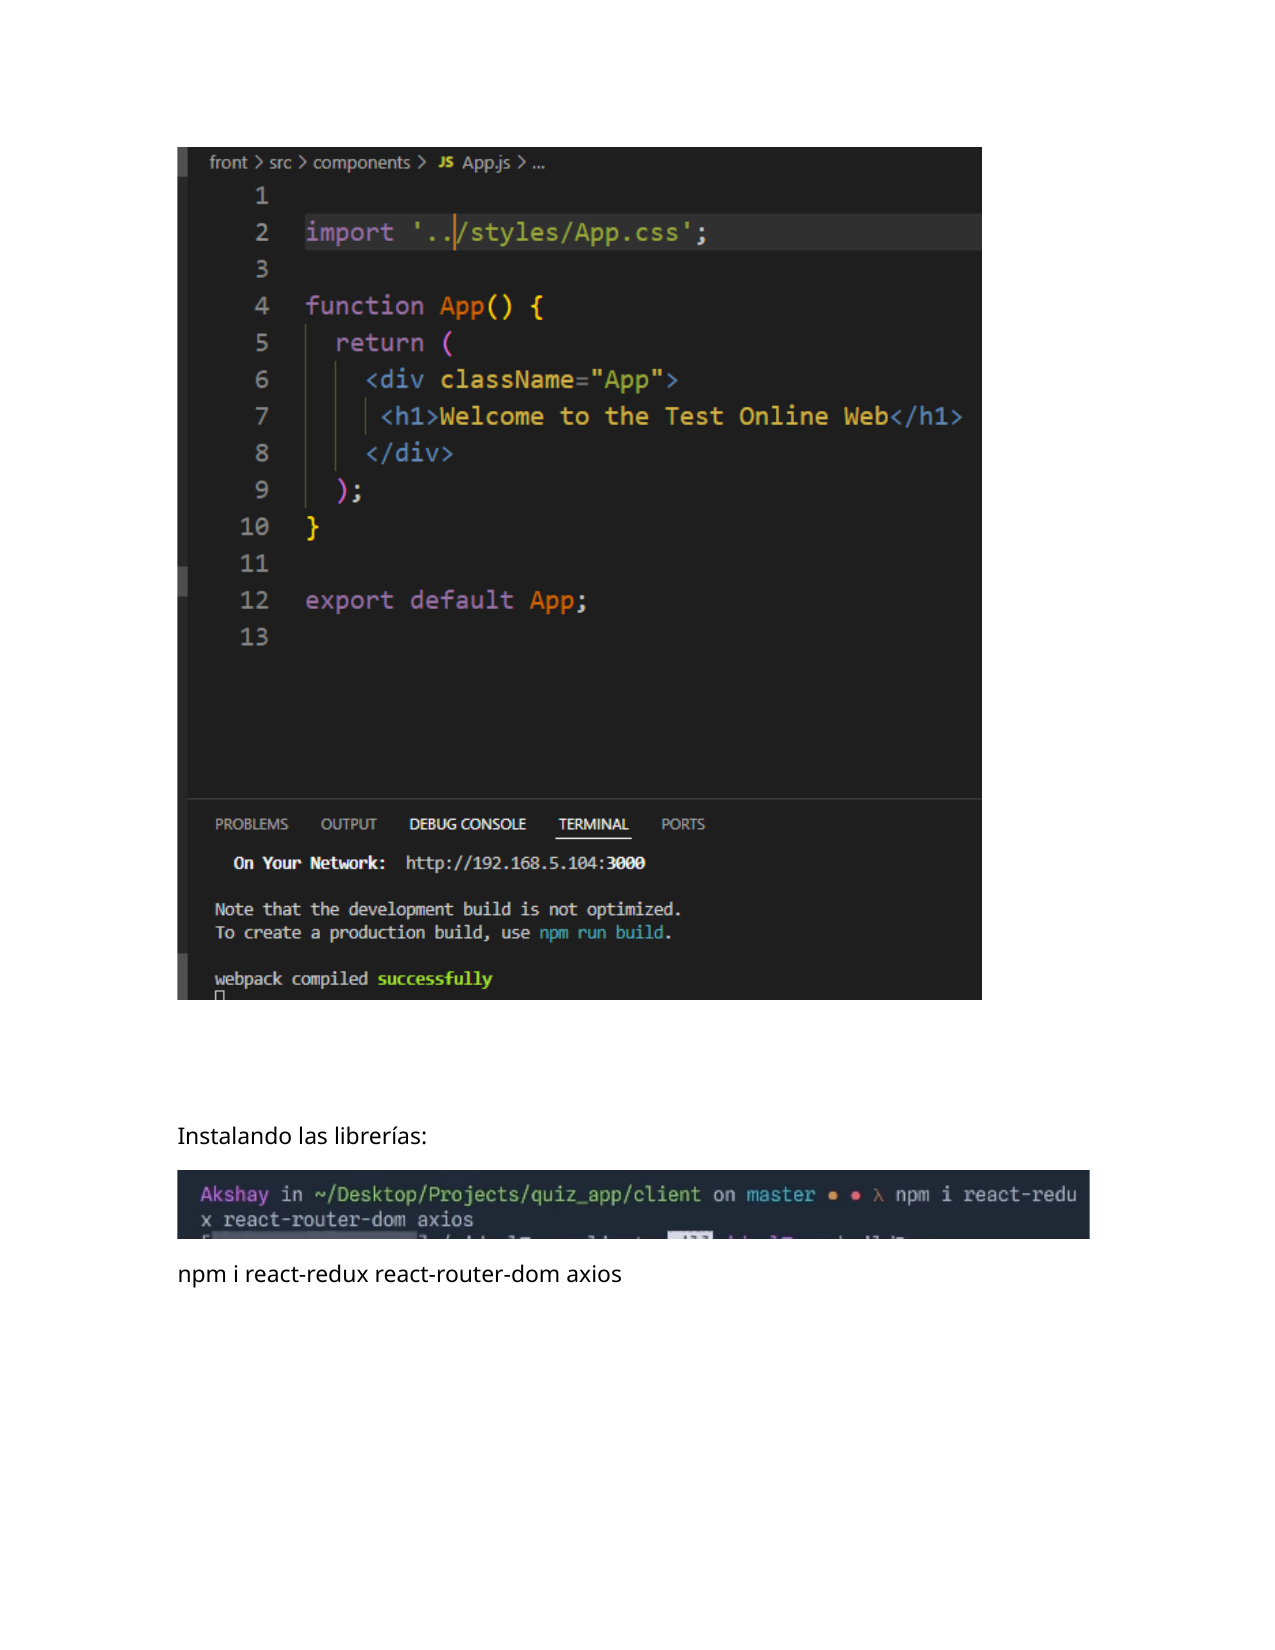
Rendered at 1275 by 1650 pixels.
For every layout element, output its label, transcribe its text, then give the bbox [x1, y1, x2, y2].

picture [177, 147, 982, 1000]
text npm i react-redux react-router-dom axios [177, 1258, 1098, 1289]
text Instalando las librerías: [177, 1120, 1098, 1151]
picture [177, 1170, 1090, 1239]
